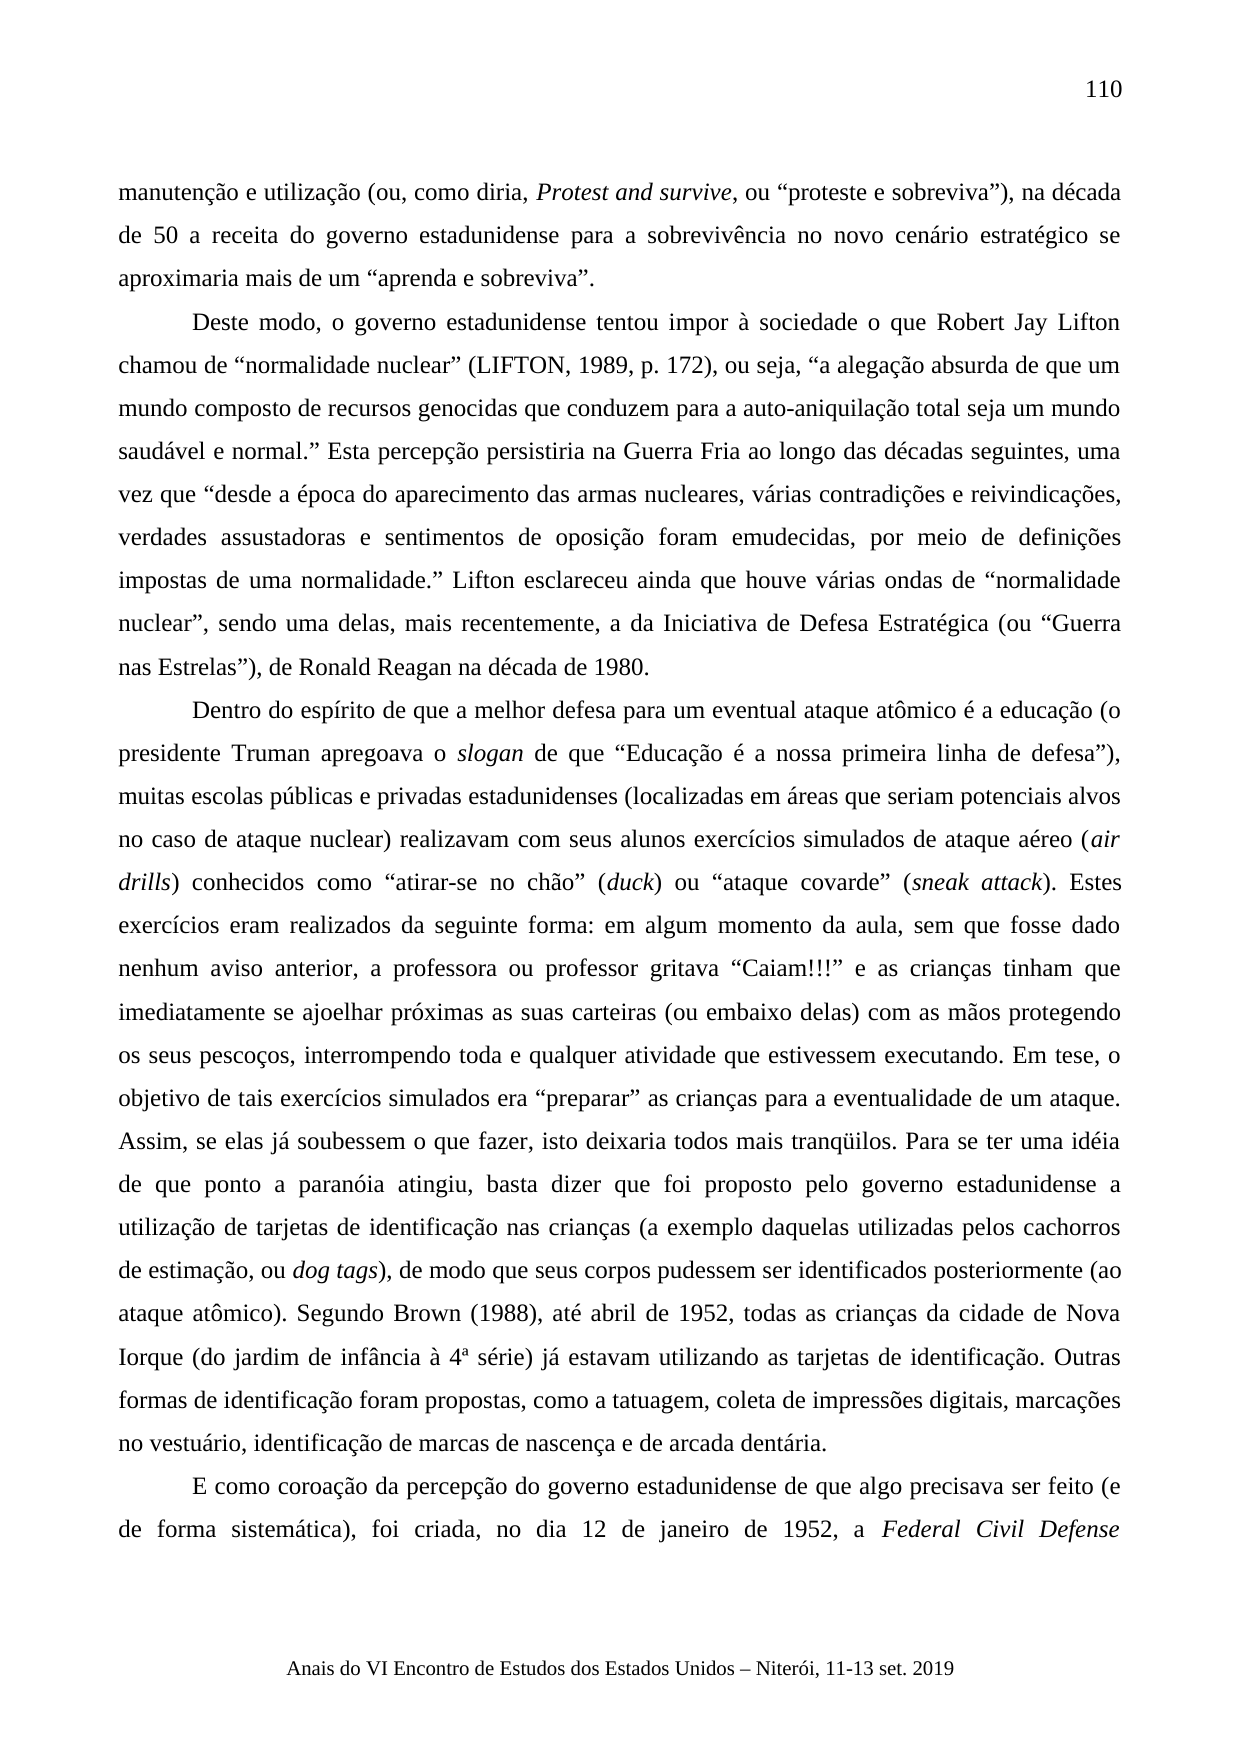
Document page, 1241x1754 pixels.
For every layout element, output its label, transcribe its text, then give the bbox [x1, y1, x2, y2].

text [118, 1471, 1122, 1543]
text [118, 177, 1122, 292]
text Dentro do espírito de que a melhor defesa para um eventual ataque atômico é a educação (o presidente Truman apregoava o slogan de que “Educação é a nossa primeira linha de defesa”), muitas escolas públicas e privadas estadunidenses (localizadas em áreas que seriam potenciais alvos no caso de ataque nuclear) realizavam com seus alunos exercícios simulados de ataque aéreo (air drills) conhecidos como “atirar-se no chão” (duck) ou “ataque covarde” (sneak attack). Estes exercícios eram realizados da seguinte forma: em algum momento da aula, sem que fosse dado nenhum aviso anterior, a professora ou professor gritava “Caiam!!!” e as crianças tinham que imediatamente se ajoelhar próximas as suas carteiras (ou embaixo delas) com as mãos protegendo os seus pescoços, interrompendo toda e qualquer atividade que estivessem executando. Em tese, o objetivo de tais exercícios simulados era “preparar” as crianças para a eventualidade de um ataque. Assim, se elas já soubessem o que fazer, isto deixaria todos mais tranqüilos. Para se ter uma idéia de que ponto a paranóia atingiu, basta dizer que foi proposto pelo governo estadunidense a utilização de tarjetas de identificação nas crianças (a exemplo daquelas utilizadas pelos cachorros de estimação, ou dog tags), de modo que seus corpos pudessem ser identificados posteriormente (ao ataque atômico). Segundo Brown (1988), até abril de 1952, todas as crianças da cidade de Nova Iorque (do jardim de infância à 4ª série) já estavam utilizando as tarjetas de identificação. Outras formas de identificação foram propostas, como a tatuagem, coleta de impressões digitais, marcações no vestuário, identificação de marcas de nascença e de arcada dentária. [118, 695, 1122, 1457]
text Deste modo, o governo estadunidense tentou impor à sociedade o que Robert Jay Lifton chamou de “normalidade nuclear” (LIFTON, 1989, p. 172), ou seja, “a alegação absurda de que um mundo composto de recursos genocidas que conduzem para a auto-aniquilação total seja um mundo saudável e normal.” Esta percepção persistiria na Guerra Fria ao longo das décadas seguintes, uma vez que “desde a época do aparecimento das armas nucleares, várias contradições e reivindicações, verdades assustadoras e sentimentos de oposição foram emudecidas, por meio de definições impostas de uma normalidade.” Lifton esclareceu ainda que houve várias ondas de “normalidade nuclear”, sendo uma delas, mais recentemente, a da Iniciativa de Defesa Estratégica (ou “Guerra nas Estrelas”), de Ronald Reagan na década de 1980. [118, 307, 1122, 680]
